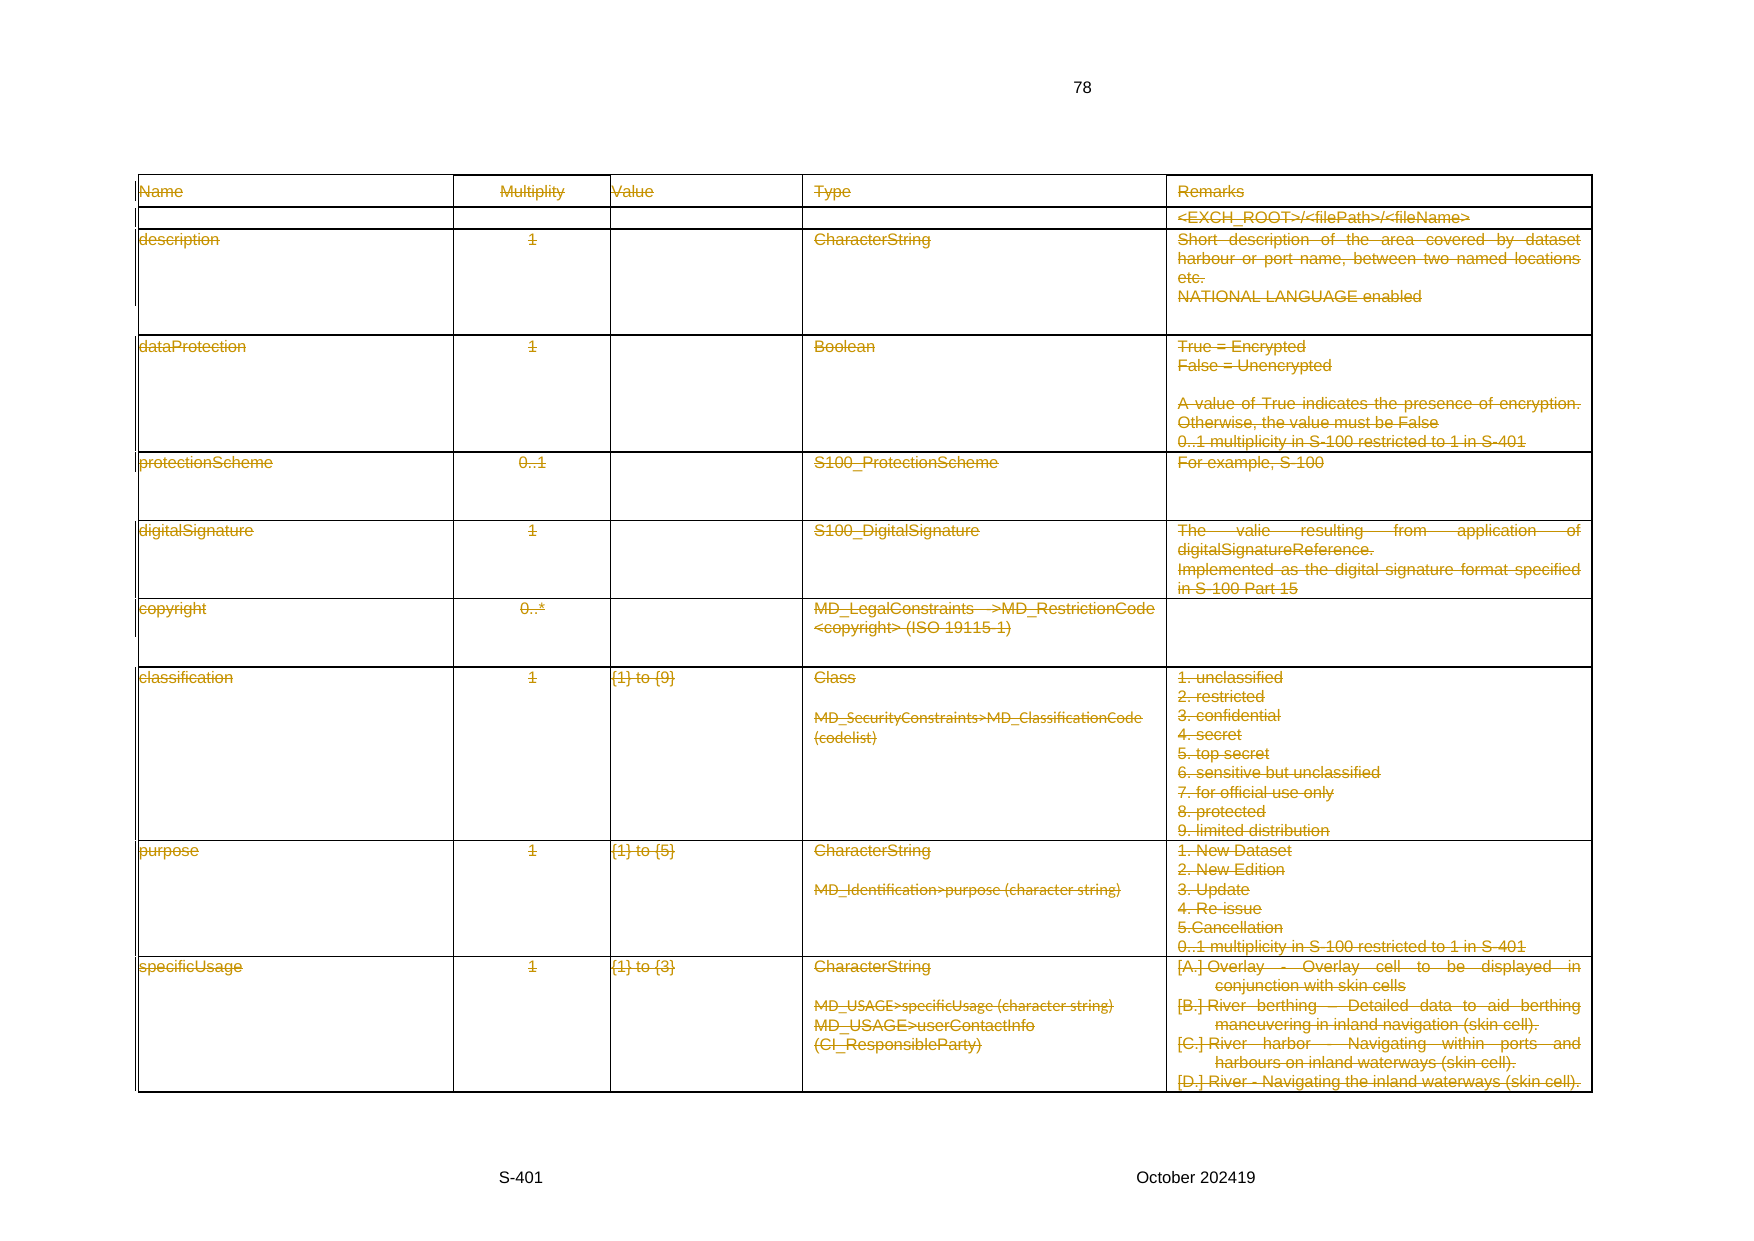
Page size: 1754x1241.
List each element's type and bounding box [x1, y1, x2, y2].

table_cell [139, 208, 453, 227]
table_cell [611, 599, 802, 666]
table_cell [139, 230, 453, 334]
table_cell [139, 453, 453, 520]
table_cell [454, 230, 610, 334]
table_header [803, 175, 1166, 206]
table_cell [1167, 599, 1591, 666]
table_cell [611, 841, 802, 956]
table_cell [139, 599, 453, 666]
table_cell [803, 668, 1166, 840]
table_cell [611, 453, 802, 520]
table_cell [803, 521, 1166, 598]
table_cell [803, 336, 1166, 451]
table_cell [611, 957, 802, 1091]
table_cell [139, 957, 453, 1091]
table_cell [803, 599, 1166, 666]
table_cell [1167, 208, 1591, 227]
table_cell [454, 453, 610, 520]
table_cell [1167, 453, 1591, 520]
table_cell [803, 230, 1166, 334]
table_cell [803, 957, 1166, 1091]
table_cell [1167, 668, 1591, 840]
table_header [454, 176, 610, 206]
table_header [611, 175, 802, 206]
table_cell [454, 668, 610, 840]
table_cell [611, 668, 802, 840]
table_cell [454, 208, 610, 227]
table_cell [1167, 841, 1591, 956]
table_cell [139, 336, 453, 451]
table_cell [611, 336, 802, 451]
table_cell [454, 336, 610, 451]
table_cell [611, 521, 802, 598]
table_cell [803, 841, 1166, 956]
table_cell [139, 521, 453, 598]
table_cell [1167, 230, 1591, 334]
table_cell [803, 453, 1166, 520]
table_header [139, 175, 453, 206]
table_cell [139, 668, 453, 840]
table_cell [454, 521, 610, 598]
table_cell [611, 230, 802, 334]
table_cell [1167, 957, 1591, 1091]
table_cell [454, 599, 610, 666]
table_cell [454, 957, 610, 1091]
table_cell [139, 841, 453, 956]
table_cell [611, 208, 802, 227]
table_cell [1167, 521, 1591, 598]
table_cell [454, 841, 610, 956]
table_header [1167, 176, 1591, 206]
table_cell [803, 208, 1166, 227]
table_cell [1167, 336, 1591, 451]
